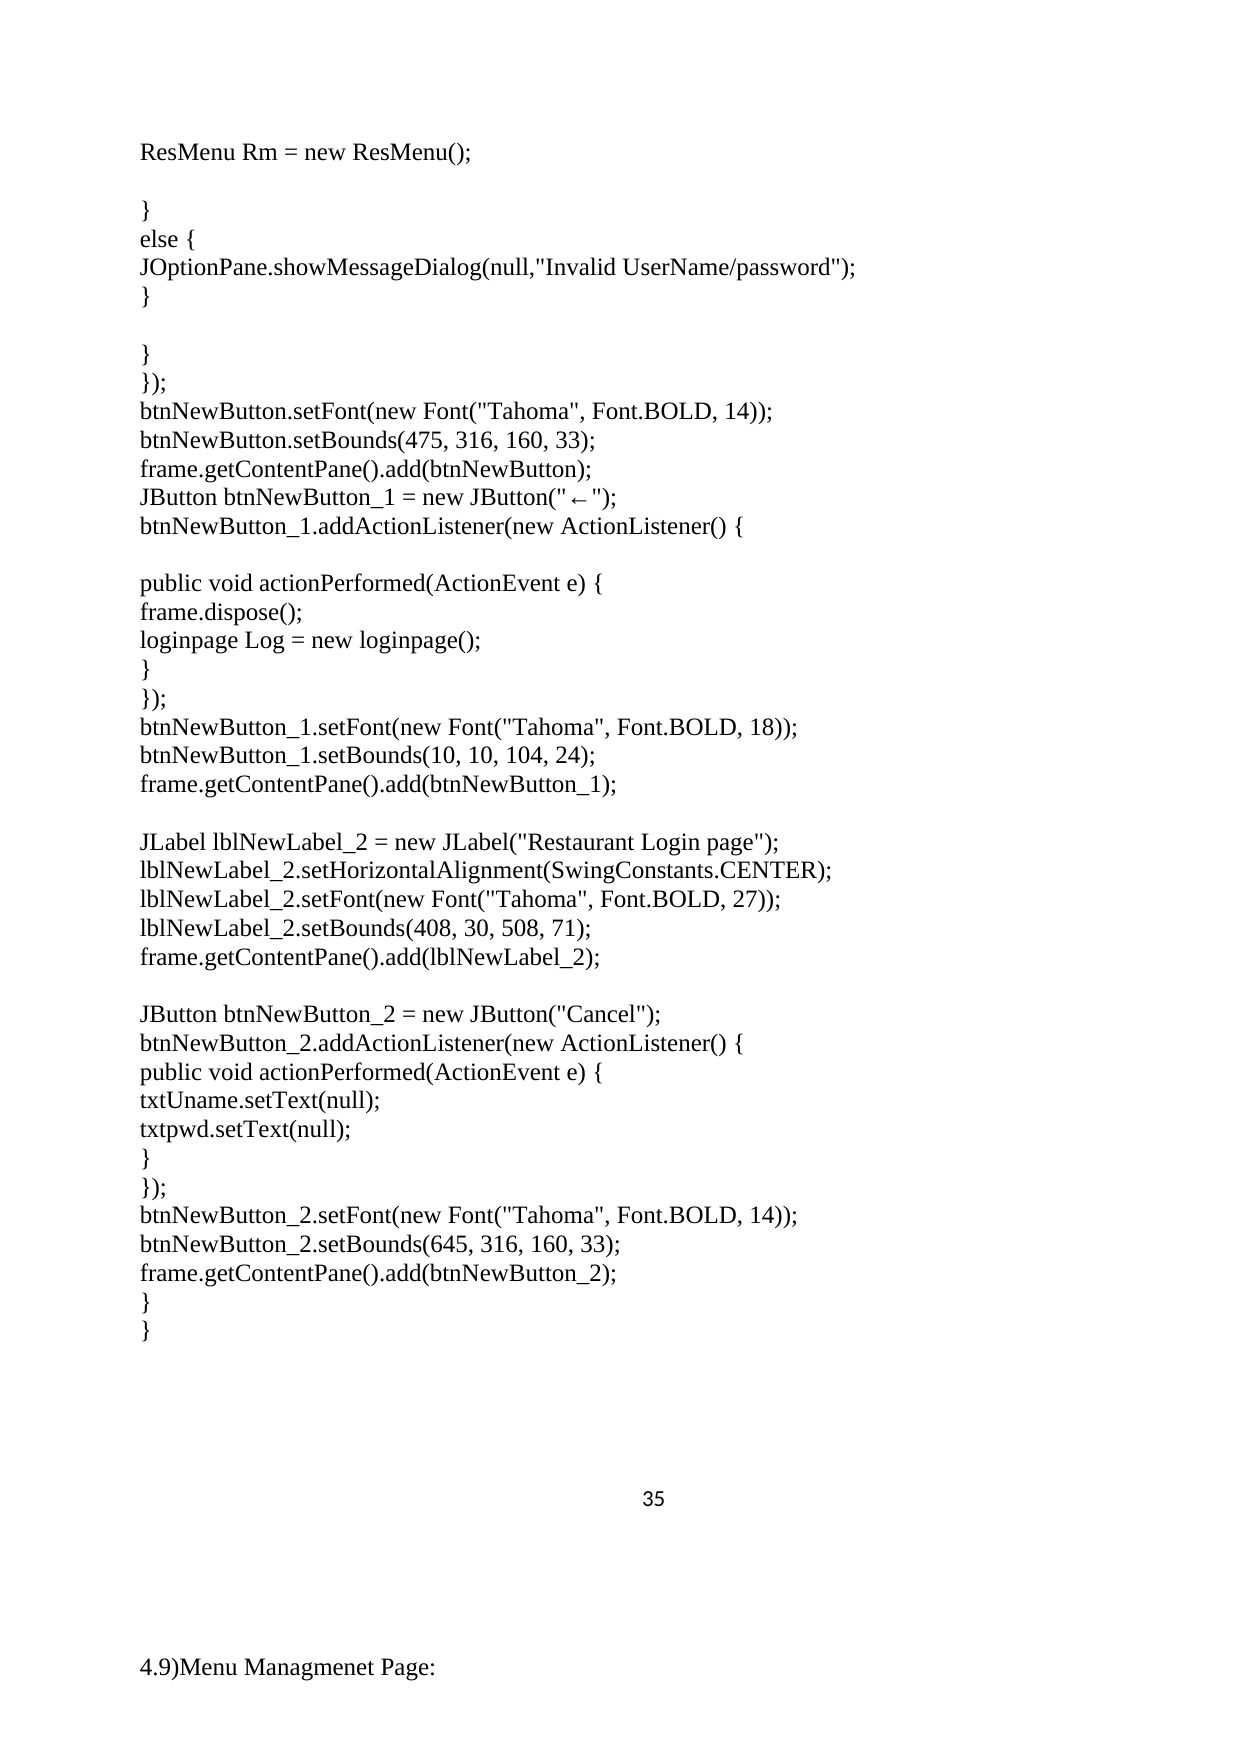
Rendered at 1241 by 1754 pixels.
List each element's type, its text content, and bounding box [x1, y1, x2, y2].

text } [139, 1287, 1167, 1316]
text ResMenu Rm = new ResMenu(); [139, 137, 1167, 166]
text btnNewButton_2.setFont(new Font("Tahoma", Font.BOLD, 14)); [139, 1201, 1167, 1229]
text frame.dispose(); [139, 597, 1167, 626]
text loginpage Log = new loginpage(); [139, 626, 1167, 654]
text } [139, 281, 1167, 310]
text 35 [139, 1484, 1167, 1512]
text btnNewButton.setBounds(475, 316, 160, 33); [139, 425, 1167, 454]
text } [139, 1316, 1167, 1344]
text lblNewLabel_2.setBounds(408, 30, 508, 71); [139, 913, 1167, 942]
text JButton btnNewButton_2 = new JButton("Cancel"); [139, 999, 1167, 1028]
text btnNewButton_1.setBounds(10, 10, 104, 24); [139, 741, 1167, 769]
text btnNewButton_2.setBounds(645, 316, 160, 33); [139, 1229, 1167, 1258]
text btnNewButton_1.setFont(new Font("Tahoma", Font.BOLD, 18)); [139, 712, 1167, 741]
text frame.getContentPane().add(btnNewButton); [139, 454, 1167, 482]
text btnNewButton_2.addActionListener(new ActionListener() { [139, 1028, 1167, 1057]
text lblNewLabel_2.setFont(new Font("Tahoma", Font.BOLD, 27)); [139, 884, 1167, 913]
text } [139, 1143, 1167, 1172]
text } [139, 339, 1167, 367]
text lblNewLabel_2.setHorizontalAlignment(SwingConstants.CENTER); [139, 856, 1167, 884]
text btnNewButton_1.addActionListener(new ActionListener() { [139, 511, 1167, 540]
text btnNewButton.setFont(new Font("Tahoma", Font.BOLD, 14)); [139, 396, 1167, 425]
text } [139, 654, 1167, 683]
text JButton btnNewButton_1 = new JButton("←"); [139, 482, 1167, 511]
text else { [139, 224, 1167, 252]
text txtpwd.setText(null); [139, 1114, 1167, 1143]
text public void actionPerformed(ActionEvent e) { [139, 568, 1167, 597]
text 4.9)Menu Managmenet Page: [139, 1652, 1167, 1681]
text JOptionPane.showMessageDialog(null,"Invalid UserName/password"); [139, 252, 1167, 281]
text }); [139, 1172, 1167, 1201]
text frame.getContentPane().add(btnNewButton_1); [139, 769, 1167, 798]
text txtUname.setText(null); [139, 1086, 1167, 1114]
text public void actionPerformed(ActionEvent e) { [139, 1057, 1167, 1086]
text }); [139, 683, 1167, 712]
text frame.getContentPane().add(btnNewButton_2); [139, 1258, 1167, 1287]
text } [139, 195, 1167, 224]
text frame.getContentPane().add(lblNewLabel_2); [139, 942, 1167, 971]
text JLabel lblNewLabel_2 = new JLabel("Restaurant Login page"); [139, 827, 1167, 856]
text }); [139, 367, 1167, 396]
